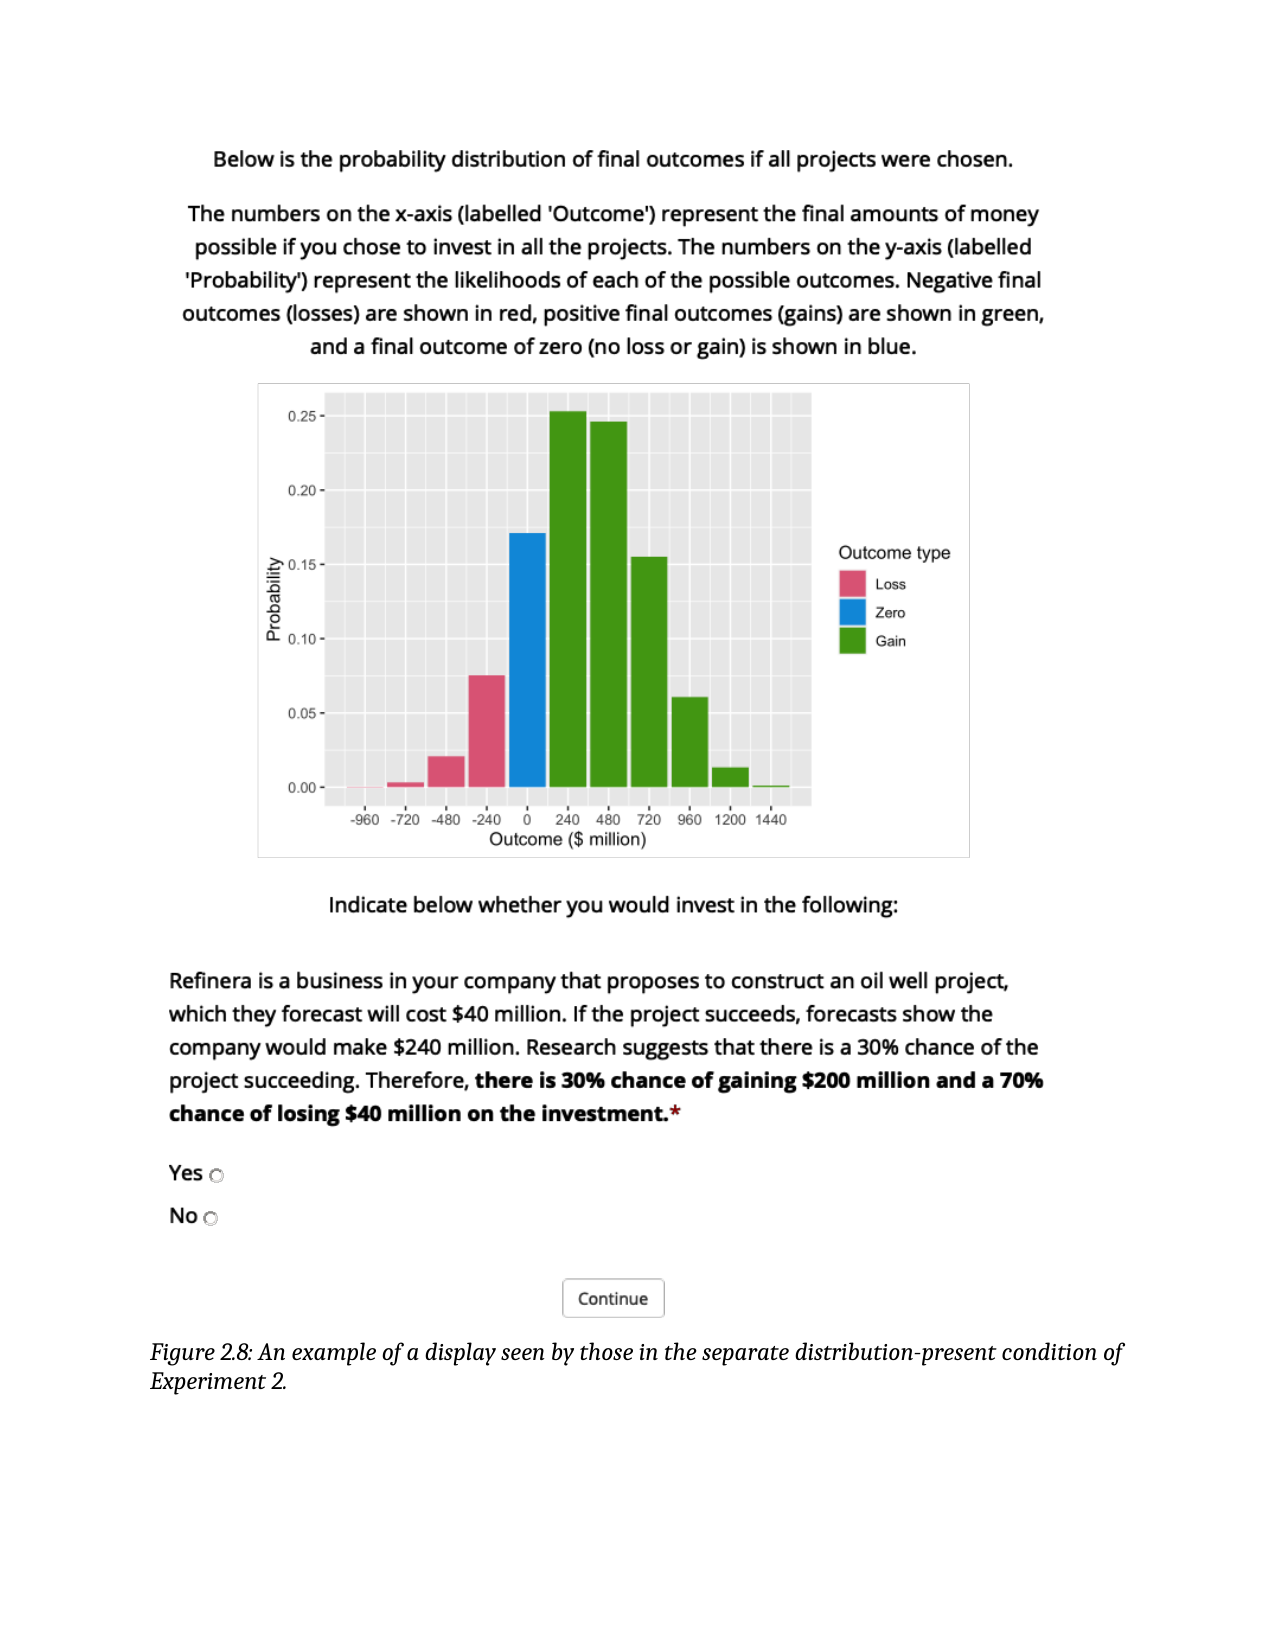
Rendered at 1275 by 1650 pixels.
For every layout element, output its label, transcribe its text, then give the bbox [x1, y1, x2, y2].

text Figure 2.8: An example of a display seen by those in the separate distribution-present condition of Experiment 2. [150, 1338, 1125, 1396]
picture [168, 150, 1044, 1318]
